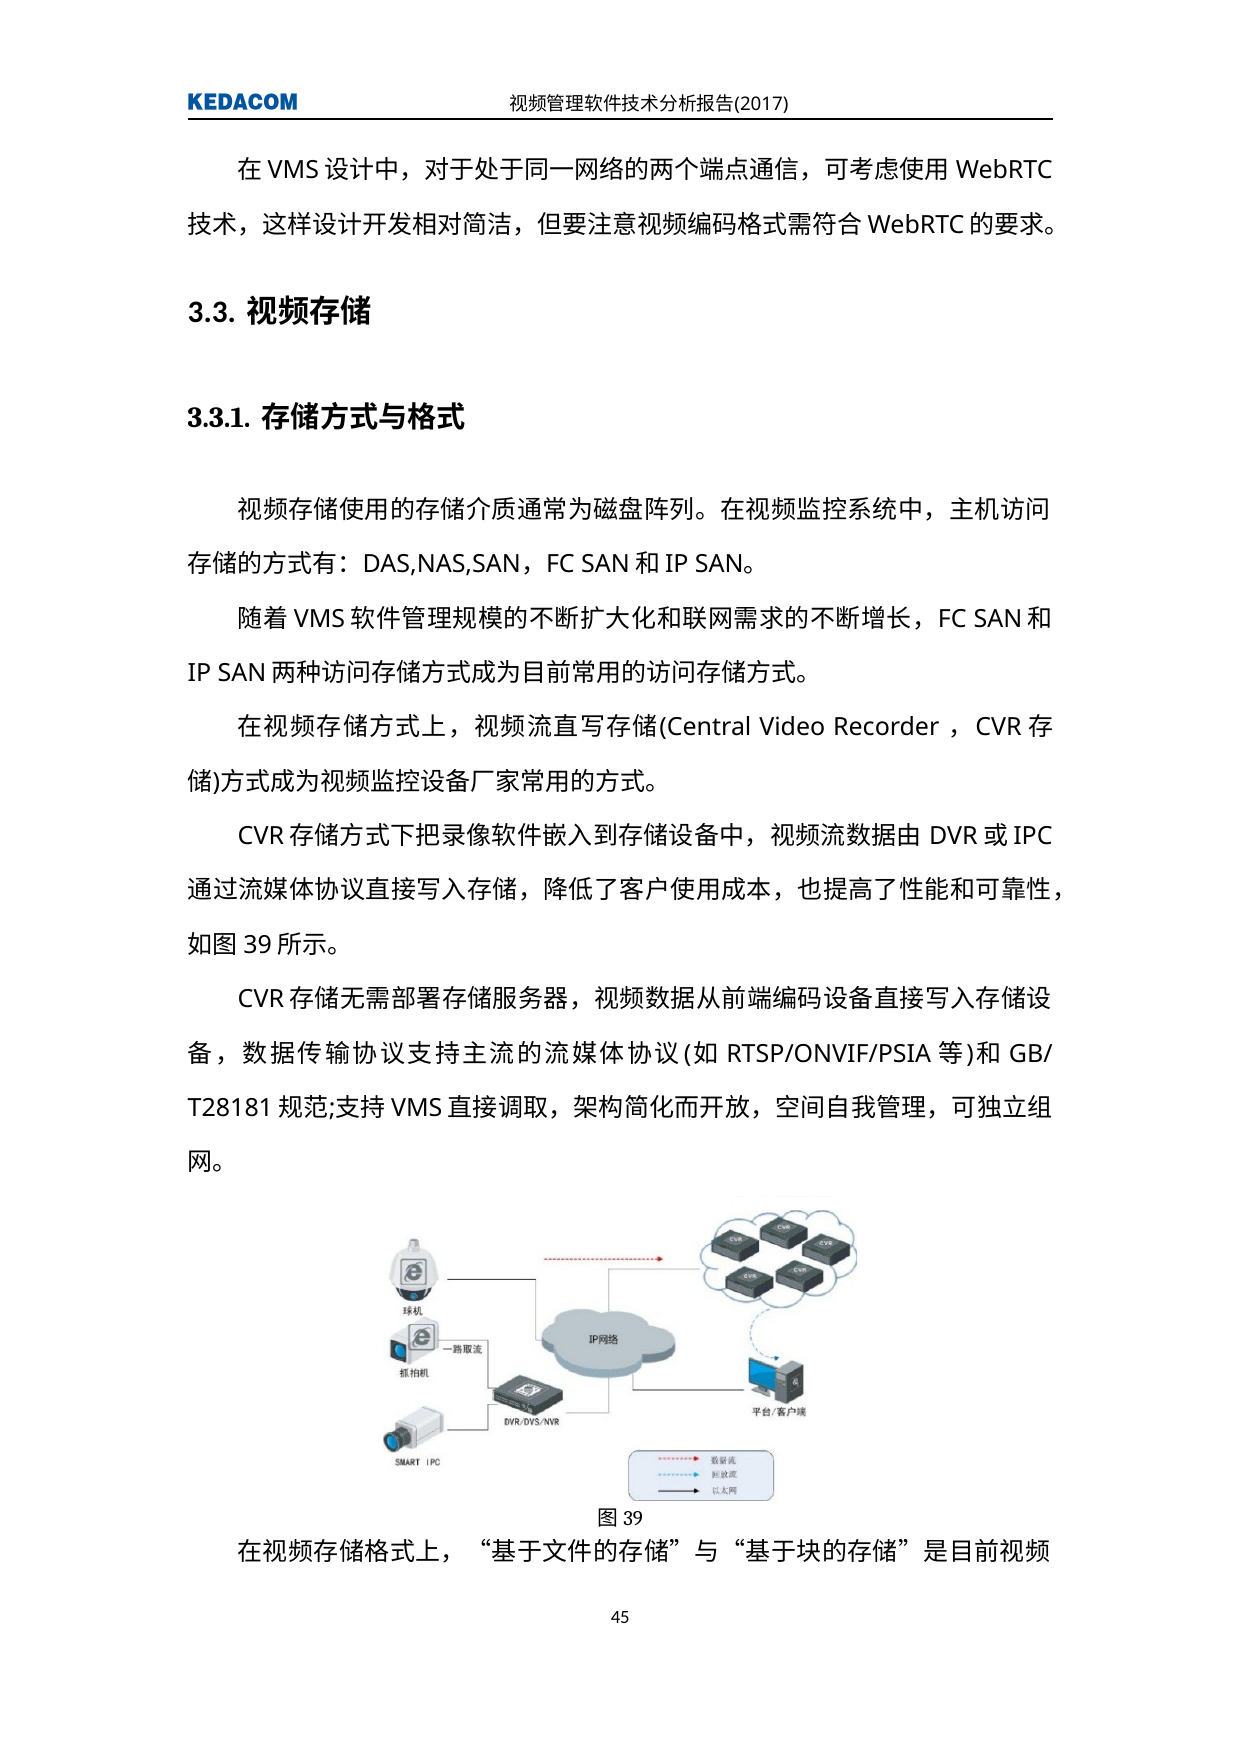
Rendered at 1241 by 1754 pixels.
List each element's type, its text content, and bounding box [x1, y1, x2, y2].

subtitle 视频存储 [187, 286, 1053, 331]
text 在VMS设计中，对于处于同一网络的两个端点通信，可考虑使用WebRTC技术，这样设计开发相对简洁，但要注意视频编码格式需符合WebRTC的要求。 [187, 150, 1053, 241]
text 图 39 [187, 1501, 1053, 1531]
text 随着VMS软件管理规模的不断扩大化和联网需求的不断增长，FC SAN和IP SAN两种访问存储方式成为目前常用的访问存储方式。 [187, 598, 1053, 689]
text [187, 1531, 1053, 1567]
text CVR存储方式下把录像软件嵌入到存储设备中，视频流数据由DVR或IPC通过流媒体协议直接写入存储，降低了客户使用成本，也提高了性能和可靠性，如图 39所示。 [187, 816, 1053, 961]
text 视频存储使用的存储介质通常为磁盘阵列。在视频监控系统中，主机访问存储的方式有：DAS,NAS,SAN，FC SAN和IP SAN。 [187, 489, 1053, 580]
text CVR存储无需部署存储服务器，视频数据从前端编码设备直接写入存储设备，数据传输协议支持主流的流媒体协议(如RTSP/ONVIF/PSIA等)和GB/T28181规范;支持VMS直接调取，架构简化而开放，空间自我管理，可独立组网。 [187, 979, 1053, 1178]
picture [187, 92, 298, 111]
subtitle 存储方式与格式 [187, 393, 1053, 435]
text 在视频存储方式上，视频流直写存储(Central Video Recorder ，CVR存储)方式成为视频监控设备厂家常用的方式。 [187, 707, 1053, 797]
picture [383, 1196, 858, 1501]
